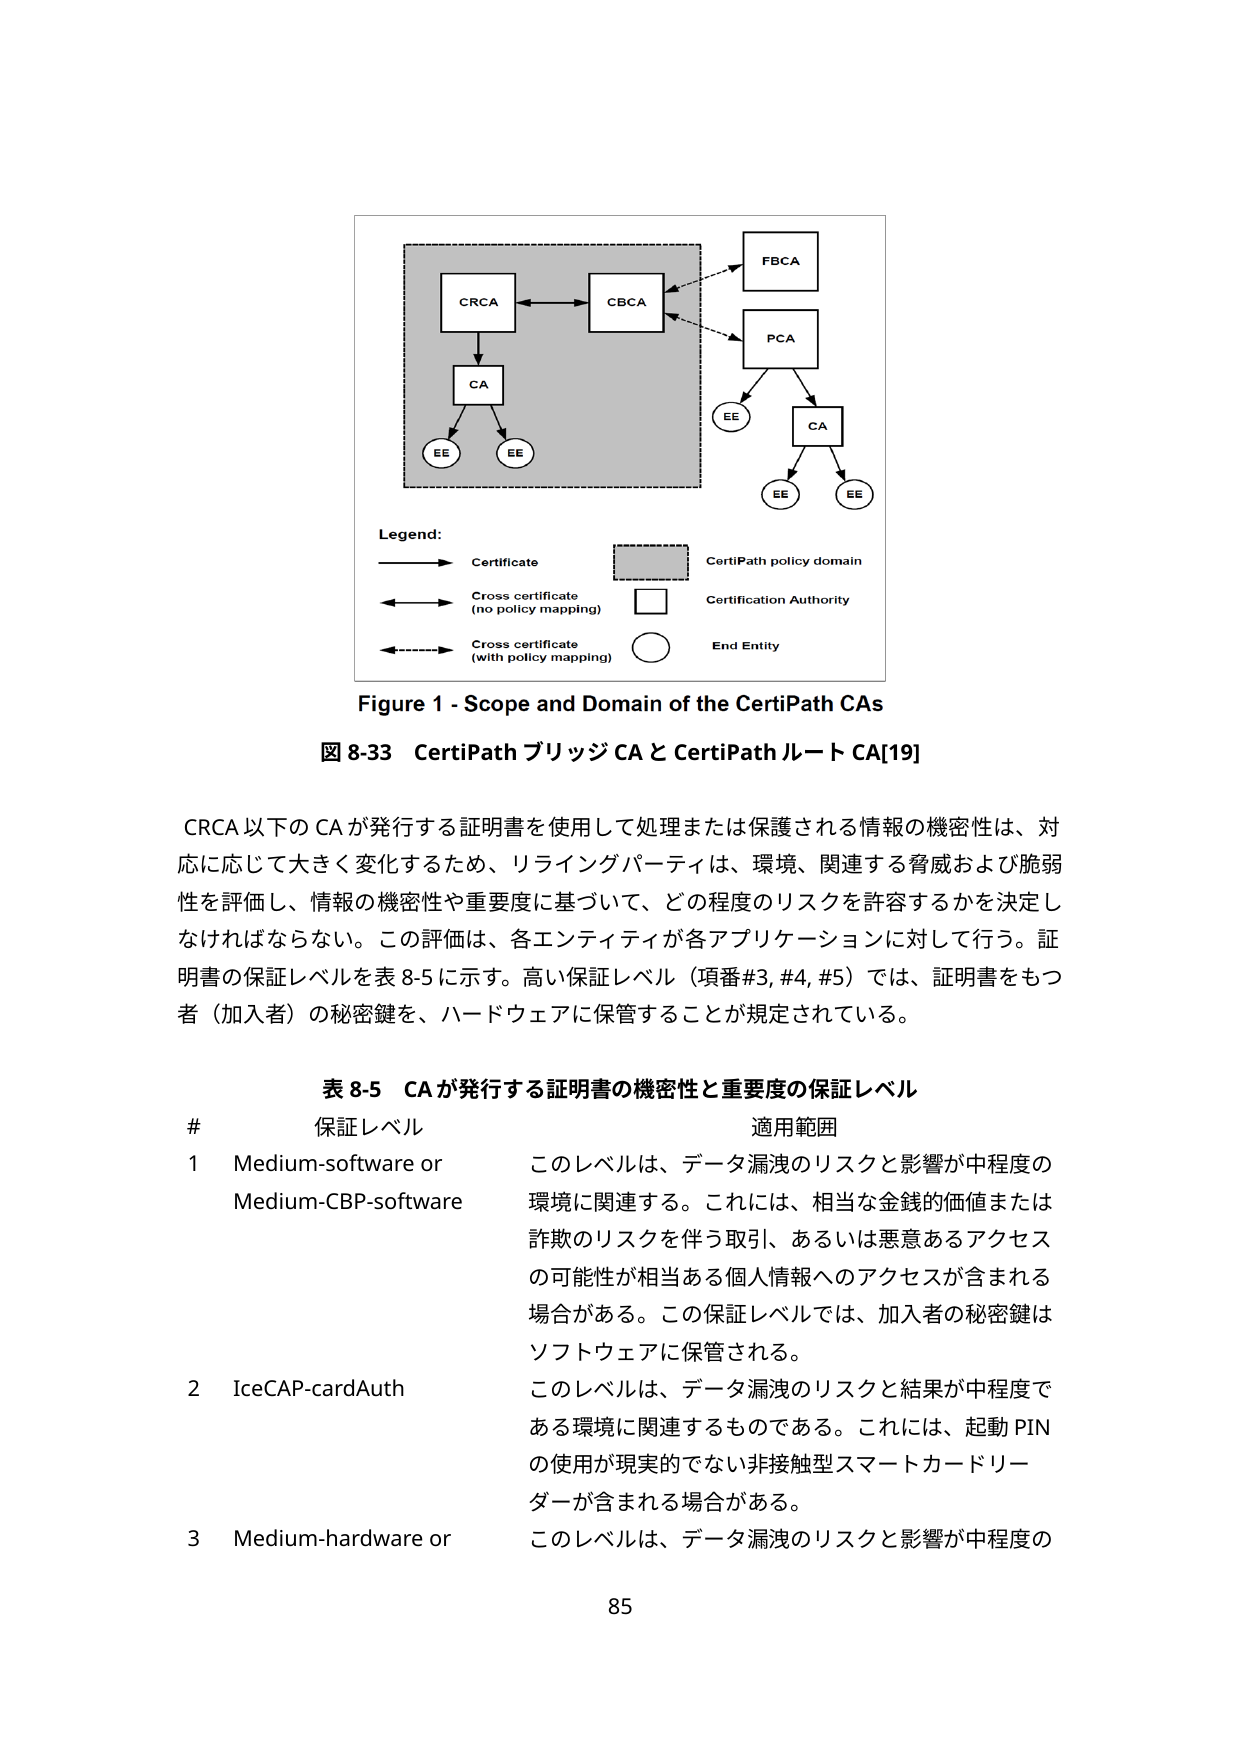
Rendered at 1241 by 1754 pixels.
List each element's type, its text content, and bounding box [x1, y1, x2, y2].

table_cell 3 [166, 1519, 222, 1557]
table_header 保証レベル [222, 1107, 517, 1144]
table_cell このレベルは、データ漏洩のリスクと影響が中程度の環境に関連する。これには、相当な金銭的価値または詐欺のリスクを伴う取引、あるいは悪意あるアクセス の可能性が相当ある個人情報へのアクセスが含まれる場合がある。この保証レベルでは、加入者の秘密鍵はソフトウェアに保管される。 [517, 1144, 1072, 1369]
table_header 適用範囲 [517, 1107, 1072, 1144]
table_cell 1 [166, 1144, 222, 1369]
table_cell Medium-hardware or Medium-CBP- hardware [222, 1519, 517, 1557]
picture [339, 206, 901, 722]
table_header # [166, 1107, 222, 1144]
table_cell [517, 1519, 1072, 1557]
table_cell Medium-software or Medium-CBP-software [222, 1144, 517, 1369]
table_cell IceCAP-cardAuth [222, 1369, 517, 1519]
table_cell 2 [166, 1369, 222, 1519]
table_cell このレベルは、データ漏洩のリスクと結果が中程度である環境に関連するものである。これには、起動PINの使用が現実的でない非接触型スマートカードリーダーが含まれる場合がある。 [517, 1369, 1072, 1519]
